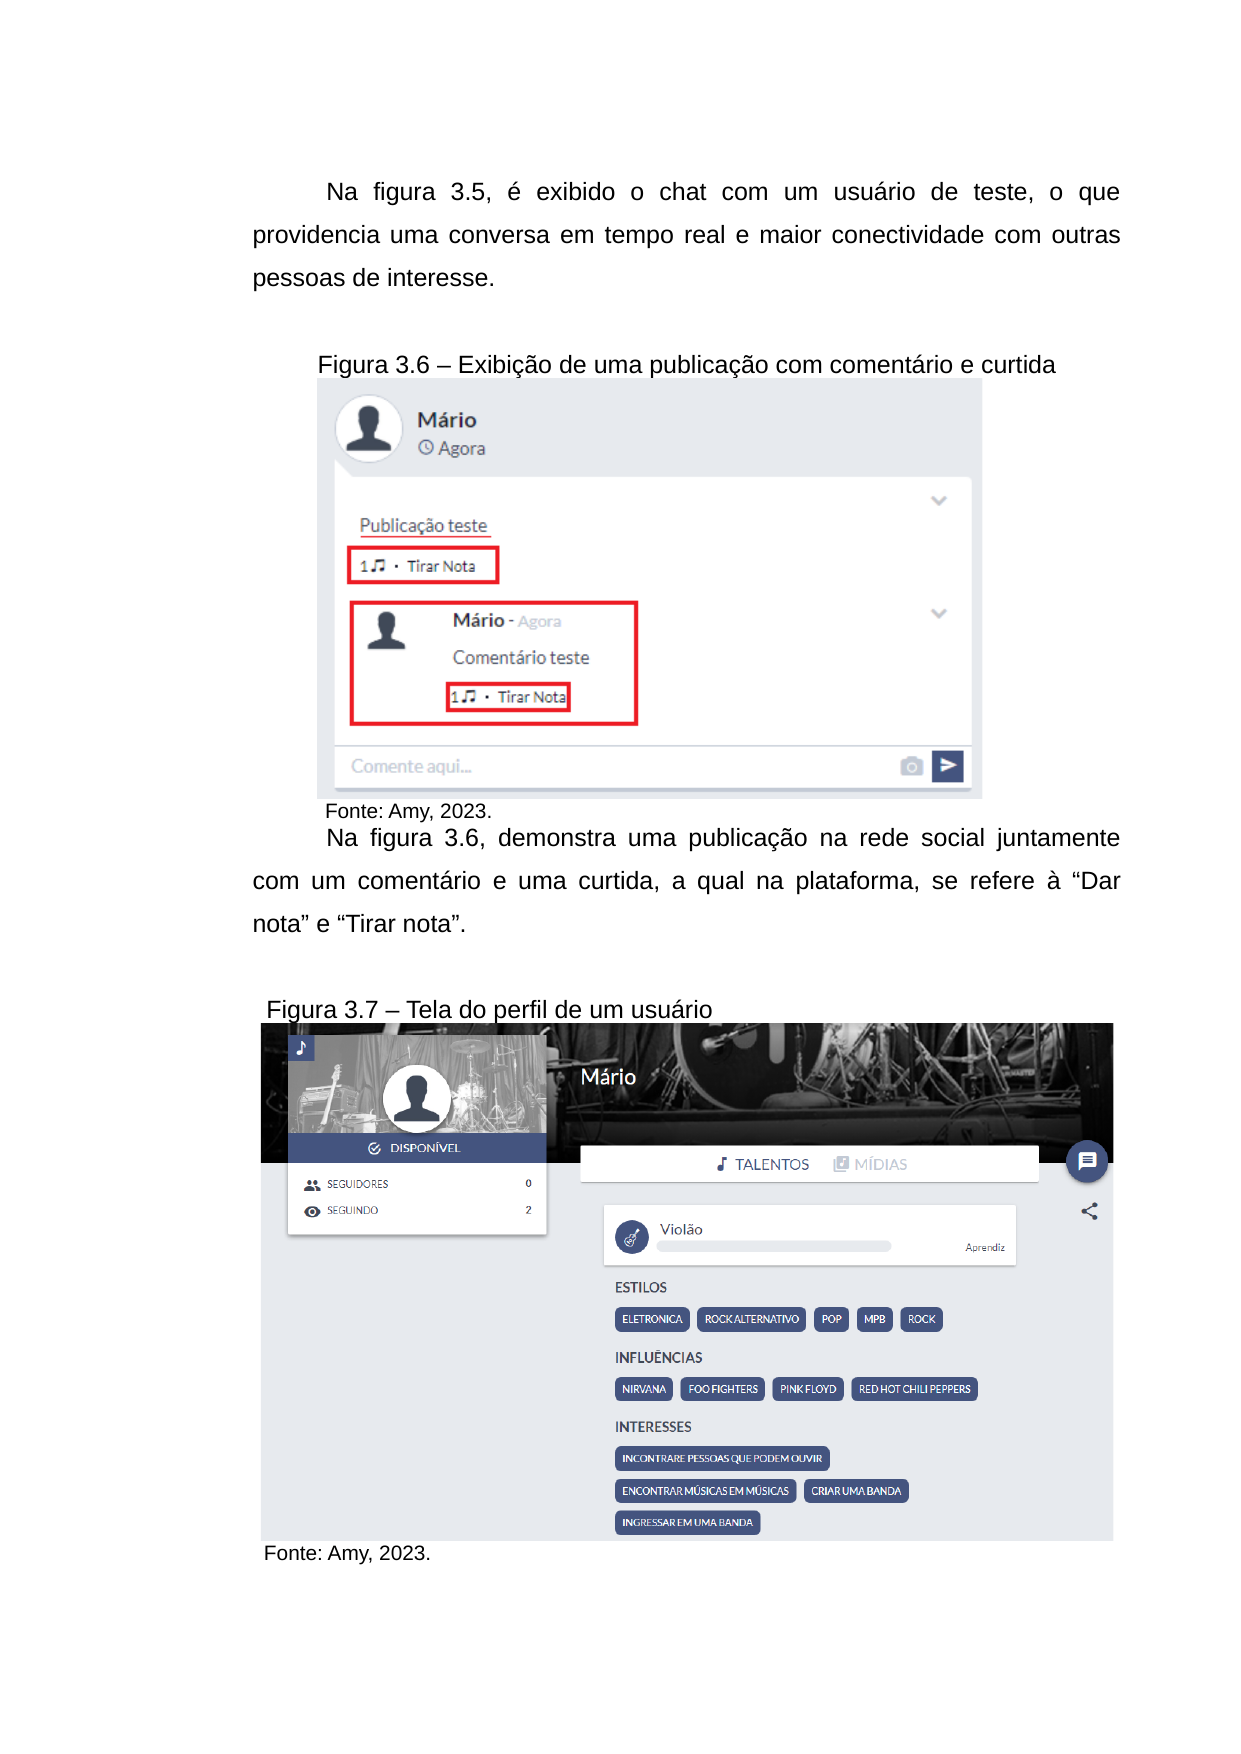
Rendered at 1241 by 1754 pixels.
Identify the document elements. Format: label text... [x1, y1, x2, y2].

list Na figura 3.6, demonstra uma publicação na rede social juntamente com um comentário e uma curtida, a qual na plataforma, se refere à “Dar nota” e “Tirar nota”. [252, 823, 1122, 938]
text Fonte: Amy, 2023. [325, 799, 1122, 823]
picture [260, 1023, 1114, 1541]
list Figura 3.7 – Tela do perfil de um usuário [252, 995, 1122, 1024]
picture [317, 378, 983, 799]
list Figura 3.6 – Exibição de uma publicação com comentário e curtida [252, 350, 1122, 378]
list Fonte: Amy, 2023. [252, 1540, 1122, 1564]
list Na figura 3.5, é exibido o chat com um usuário de teste, o que providencia uma conversa em tempo real e maior conectividade com outras pessoas de interesse. [252, 177, 1122, 292]
